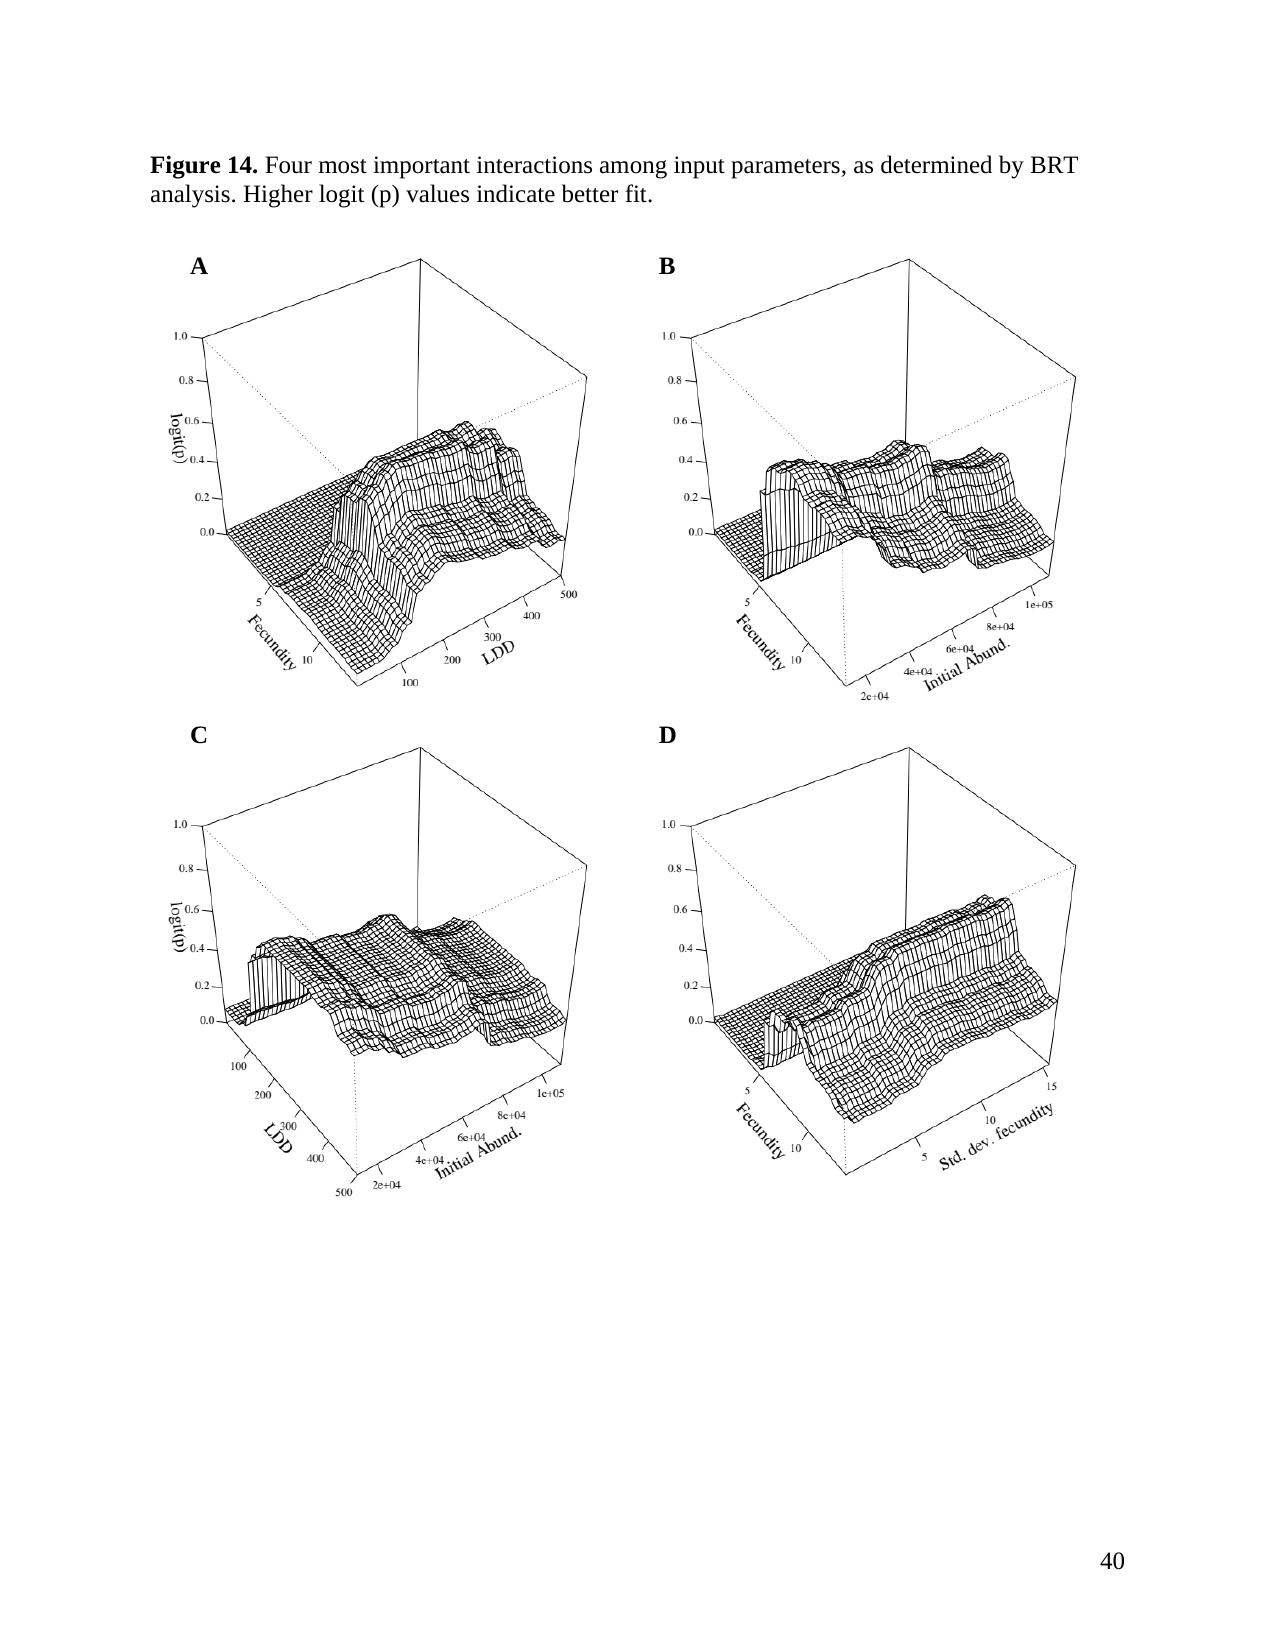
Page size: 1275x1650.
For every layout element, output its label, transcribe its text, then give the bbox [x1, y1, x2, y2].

text Figure 14. Four most important interactions among input parameters, as determined by BRT analysis. Higher logit (p) values indicate better fit. [150, 150, 1125, 207]
